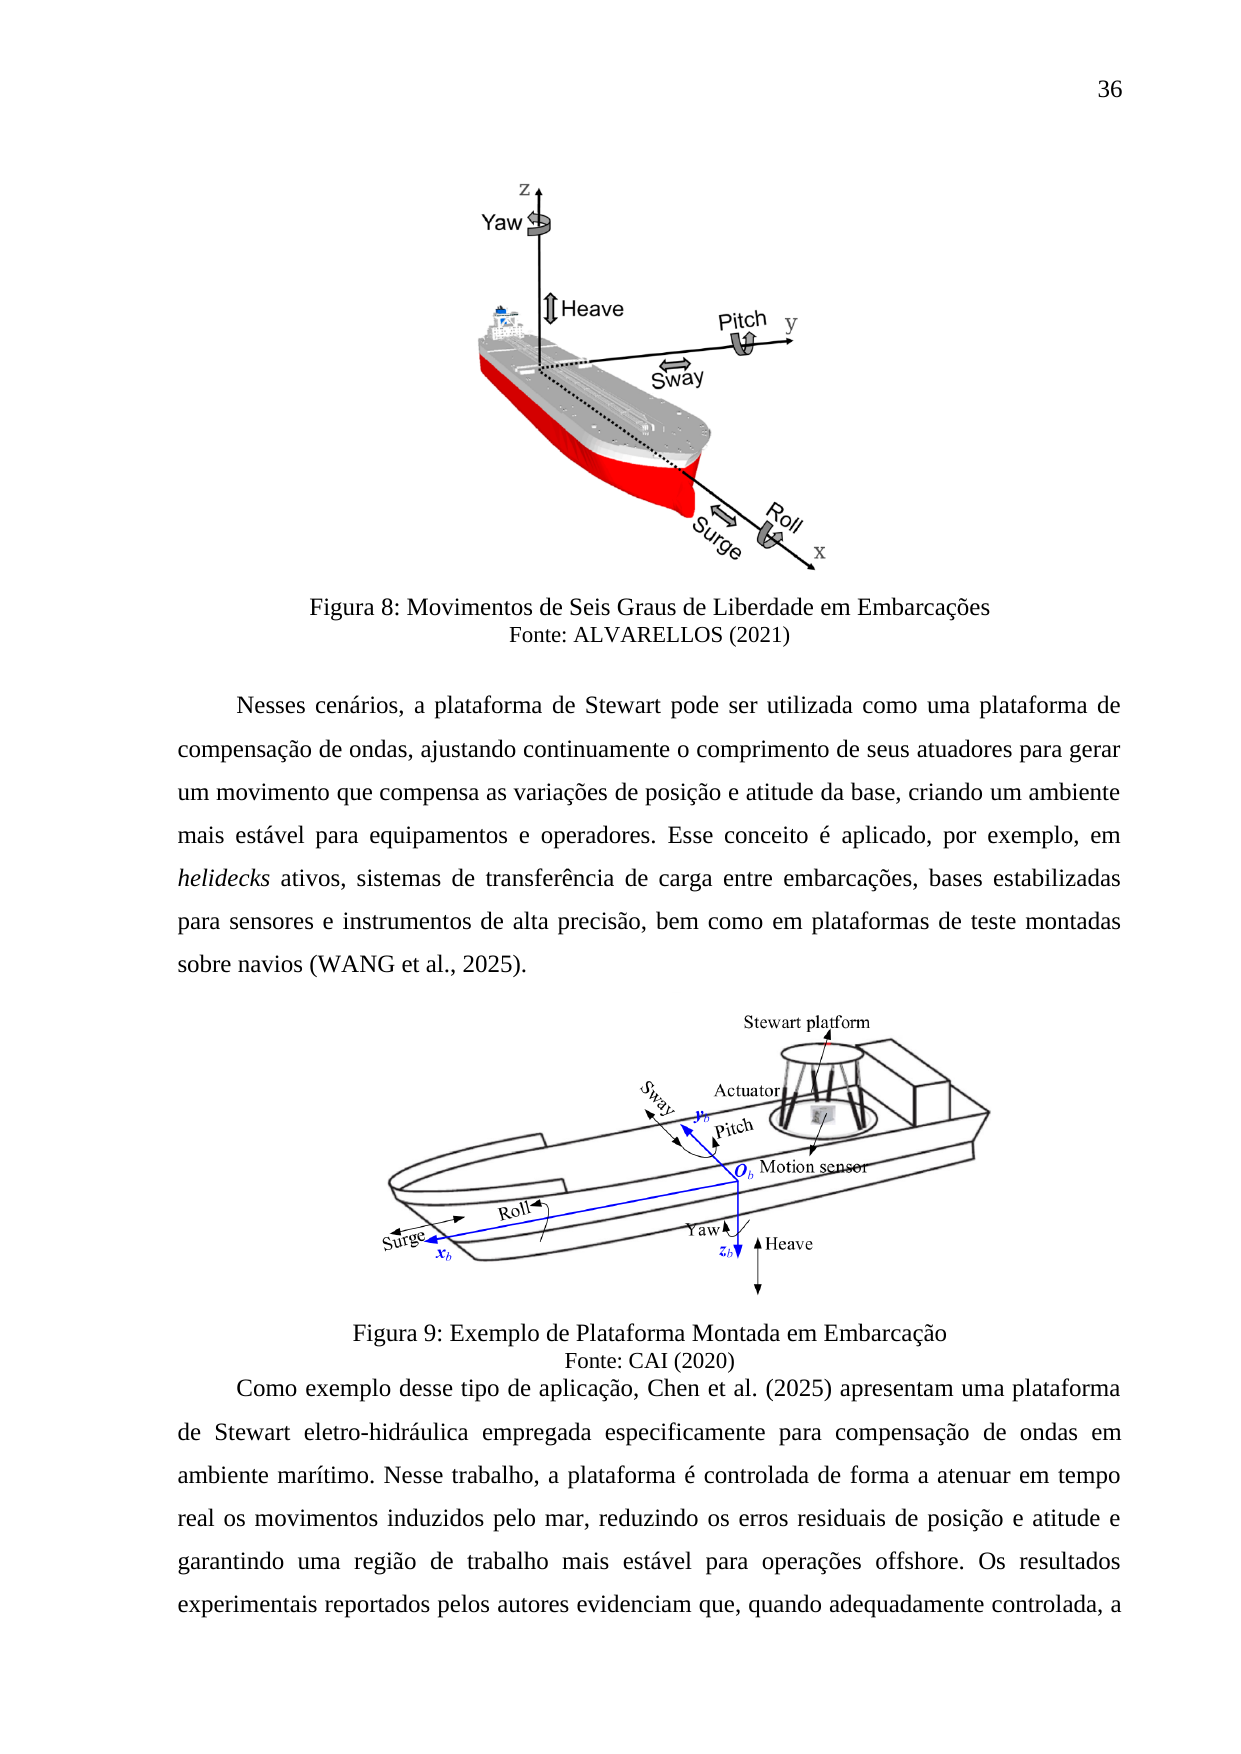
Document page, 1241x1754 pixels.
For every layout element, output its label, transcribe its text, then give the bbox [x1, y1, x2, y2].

text Figura 8: Movimentos de Seis Graus de Liberdade em Embarcações [177, 592, 1122, 621]
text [177, 1373, 1122, 1618]
text Figura 9: Exemplo de Plataforma Montada em Embarcação [177, 1318, 1122, 1347]
text Fonte: ALVARELLOS (2021) [177, 621, 1122, 647]
text Nesses cenários, a plataforma de Stewart pode ser utilizada como uma plataforma de compensação de ondas, ajustando continuamente o comprimento de seus atuadores para gerar um movimento que compensa as variações de posição e atitude da base, criando um ambiente mais estável para equipamentos e operadores. Esse conceito é aplicado, por exemplo, em helidecks ativos, sistemas de transferência de carga entre embarcações, bases estabilizadas para sensores e instrumentos de alta precisão, bem como em plataformas de teste montadas sobre navios (WANG et al., 2025). [177, 691, 1122, 978]
picture [361, 992, 998, 1304]
text Fonte: CAI (2020) [177, 1347, 1122, 1373]
picture [468, 177, 831, 578]
